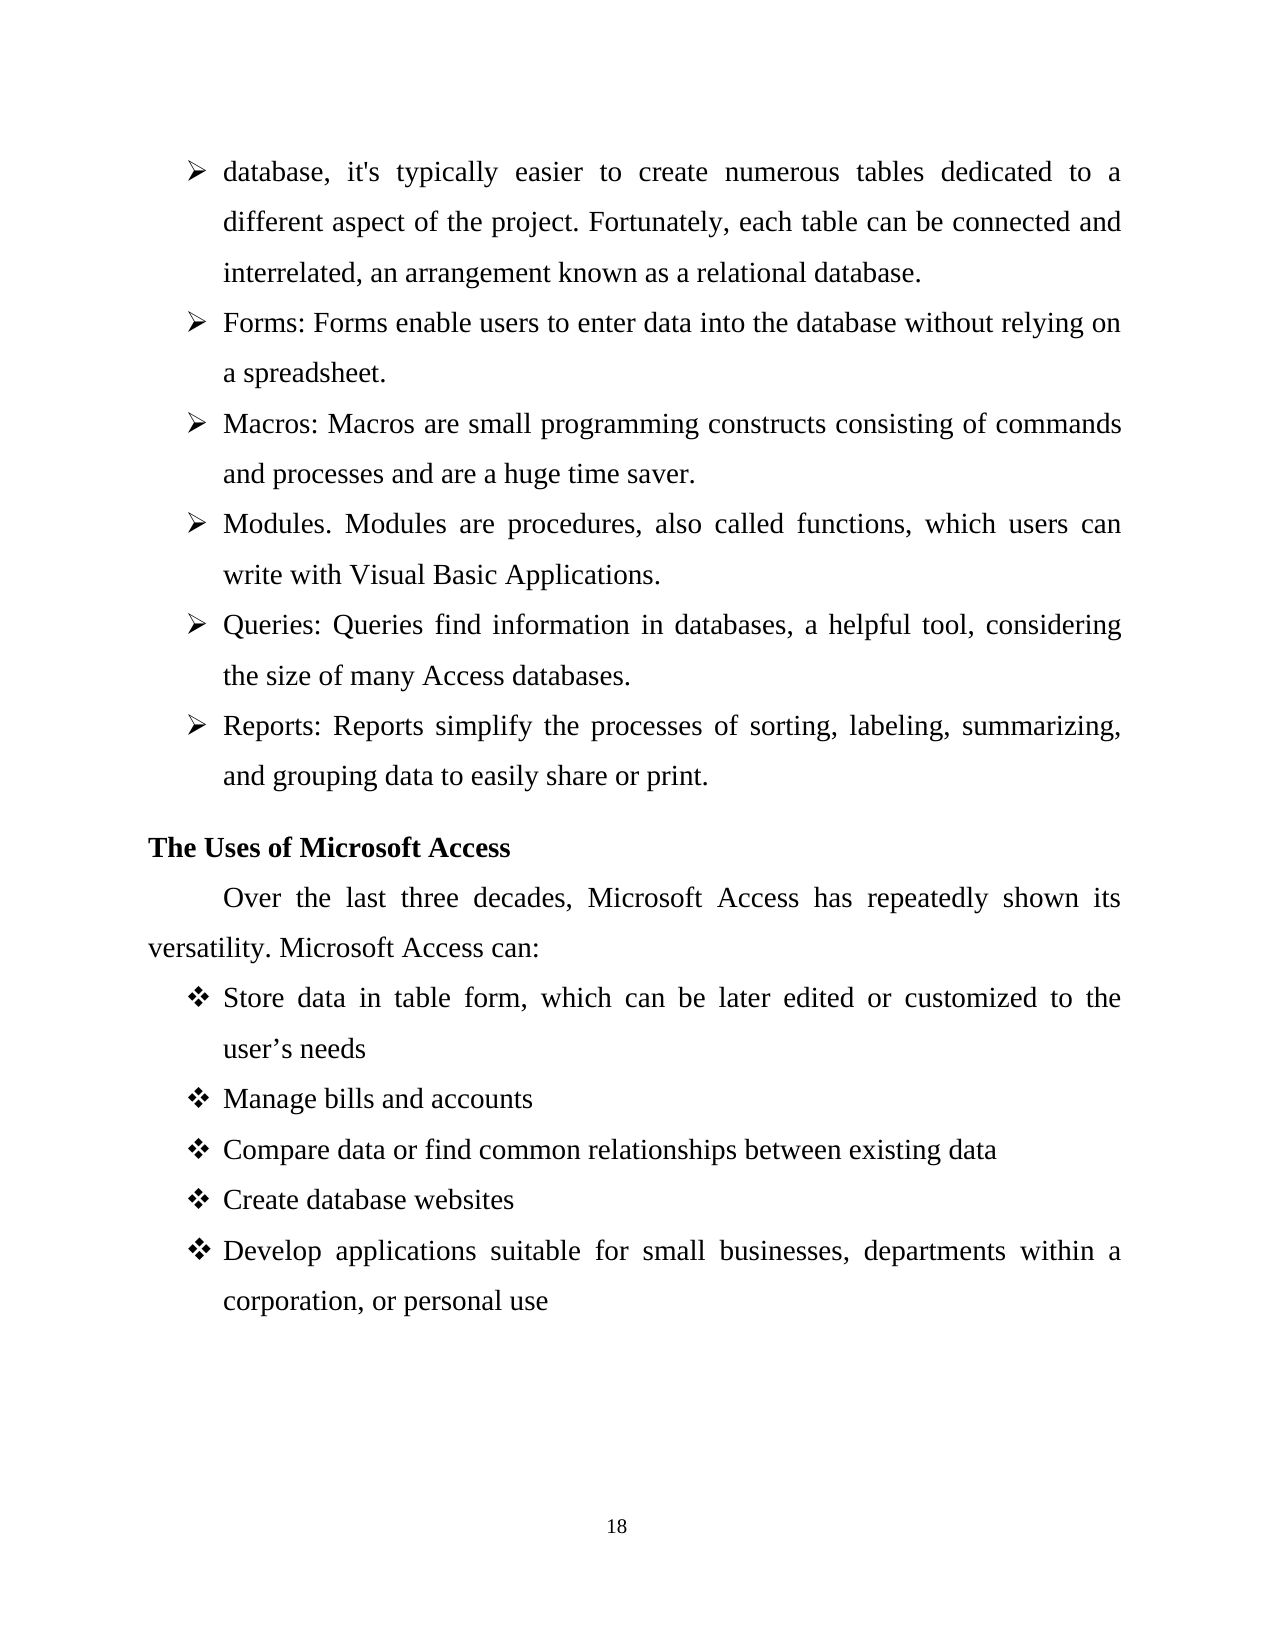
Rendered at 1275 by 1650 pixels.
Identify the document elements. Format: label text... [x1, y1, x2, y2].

text 18 [148, 1514, 1227, 1538]
list Modules. Modules are procedures, also called functions, which users can write with Visual Basic Applications. [185, 507, 1122, 591]
list Store data in table form, which can be later edited or customized to the user’s needs [185, 981, 1122, 1064]
list Manage bills and accounts [185, 1081, 1122, 1115]
list Macros: Macros are small programming constructs consisting of commands and processes and are a huge time saver. [185, 406, 1122, 490]
text Over the last three decades, Microsoft Access has repeatedly shown its versatility. Microsoft Access can: [148, 880, 1122, 964]
text The Uses of Microsoft Access [148, 830, 1122, 863]
list database, it's typically easier to create numerous tables dedicated to a different aspect of the project. Fortunately, each table can be connected and interrelated, an arrangement known as a relational database. [185, 154, 1122, 288]
list Forms: Forms enable users to enter data into the database without relying on a spreadsheet. [185, 305, 1122, 389]
list Reports: Reports simplify the processes of sorting, labeling, summarizing, and grouping data to easily share or print. [185, 708, 1122, 792]
list Develop applications suitable for small businesses, departments within a corporation, or personal use [185, 1233, 1122, 1317]
list Queries: Queries find information in databases, a helpful tool, considering the size of many Access databases. [185, 607, 1122, 691]
list Compare data or find common relationships between existing data [185, 1132, 1122, 1165]
list Create database websites [185, 1182, 1122, 1216]
